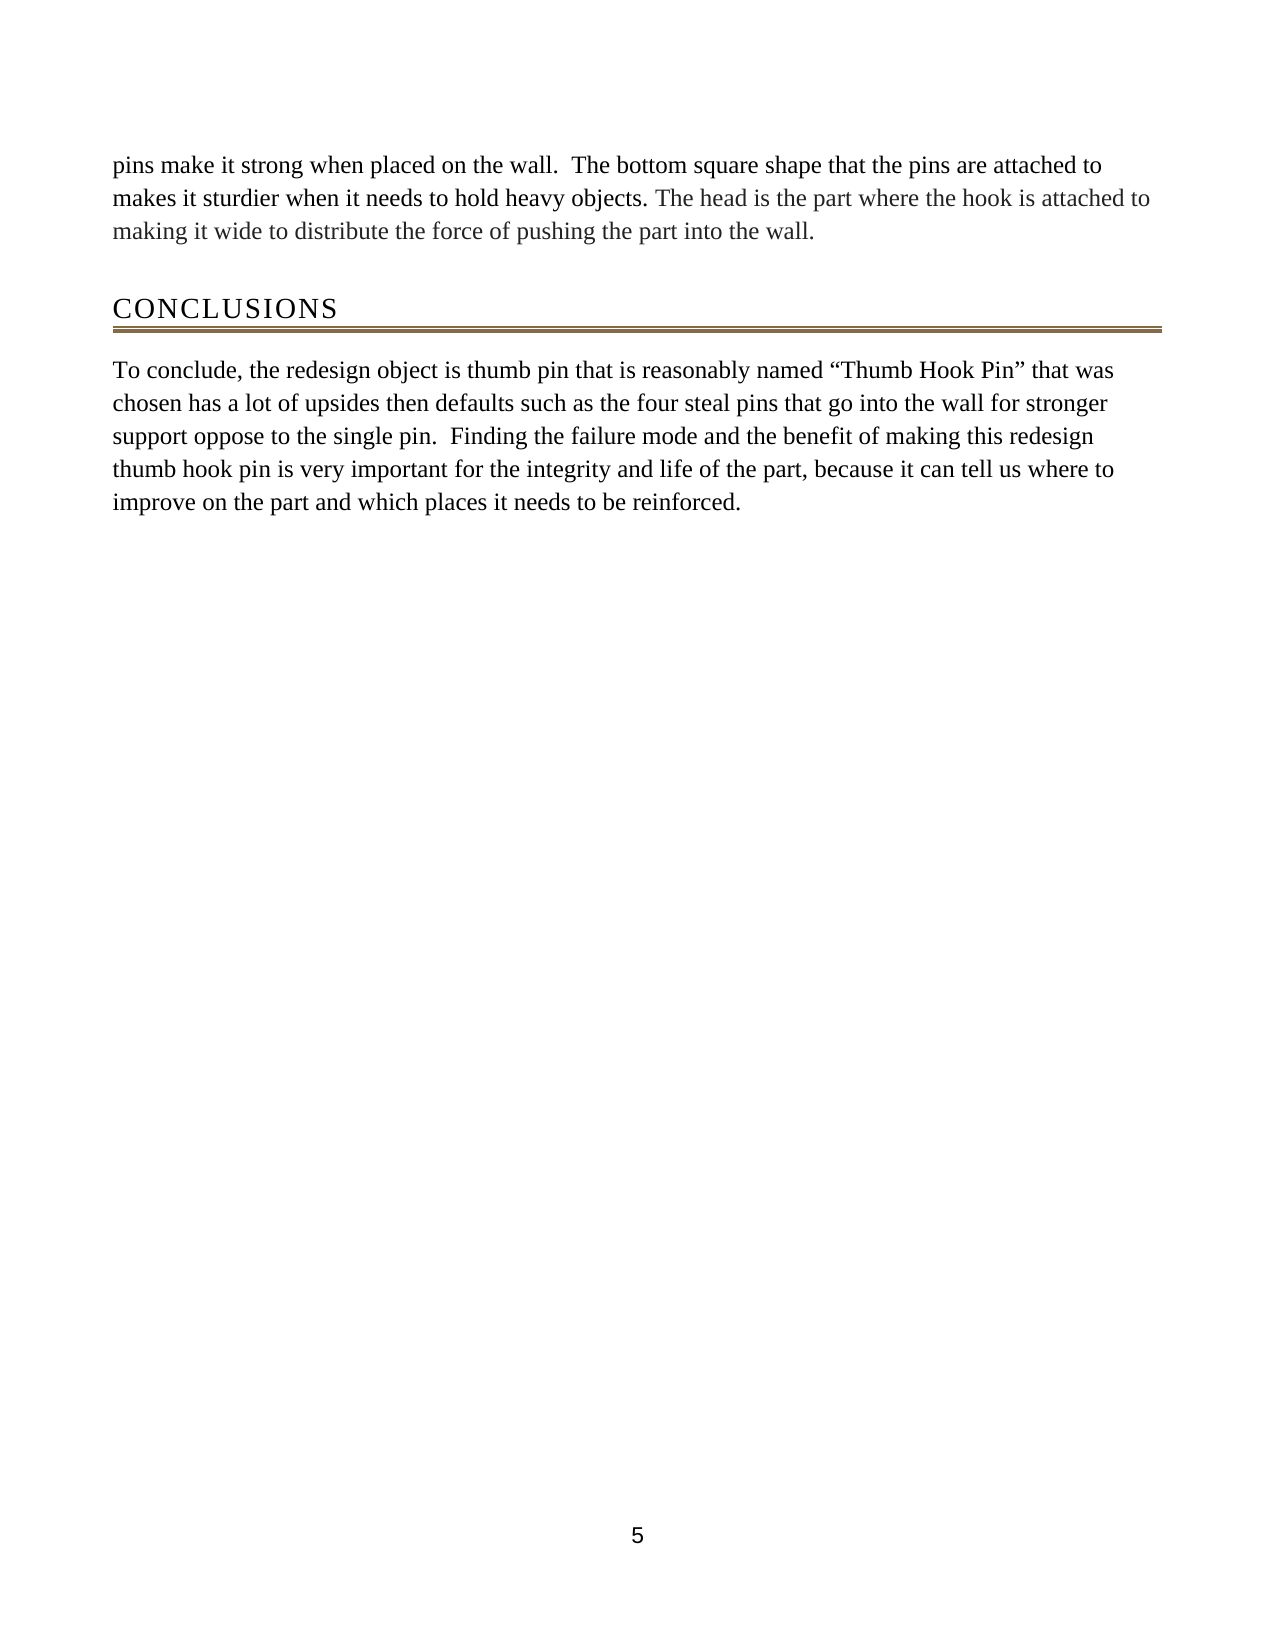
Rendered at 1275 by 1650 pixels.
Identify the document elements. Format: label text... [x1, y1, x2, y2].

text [112, 150, 1162, 245]
text To conclude, the redesign object is thumb pin that is reasonably named “Thumb Hook Pin” that was chosen has a lot of upsides then defaults such as the four steal pins that go into the wall for stronger support oppose to the single pin. Finding the failure mode and the benefit of making this redesign thumb hook pin is very important for the integrity and life of the part, because it can tell us where to improve on the part and which places it needs to be reinforced. [112, 355, 1162, 516]
subtitle Conclusions [112, 291, 1162, 333]
